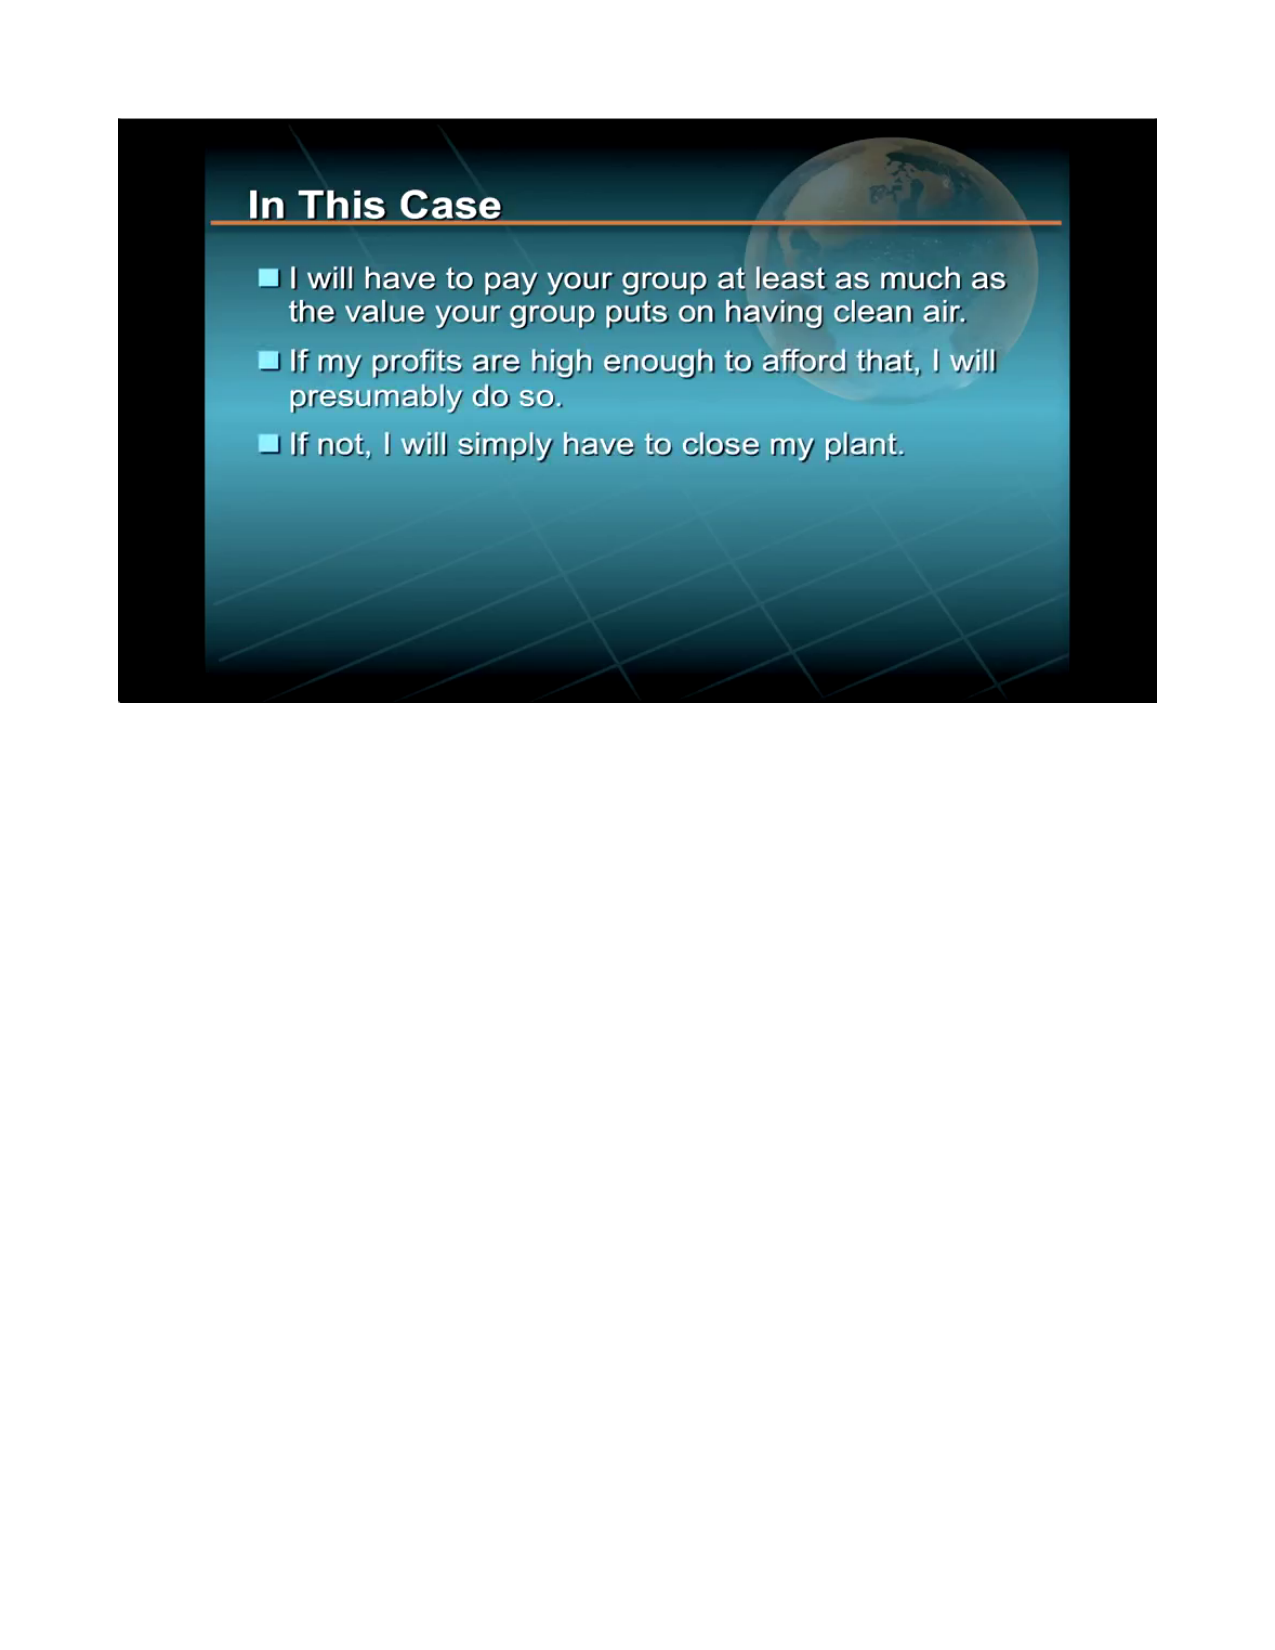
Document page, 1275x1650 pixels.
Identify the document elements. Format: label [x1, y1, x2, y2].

picture [118, 118, 1157, 703]
